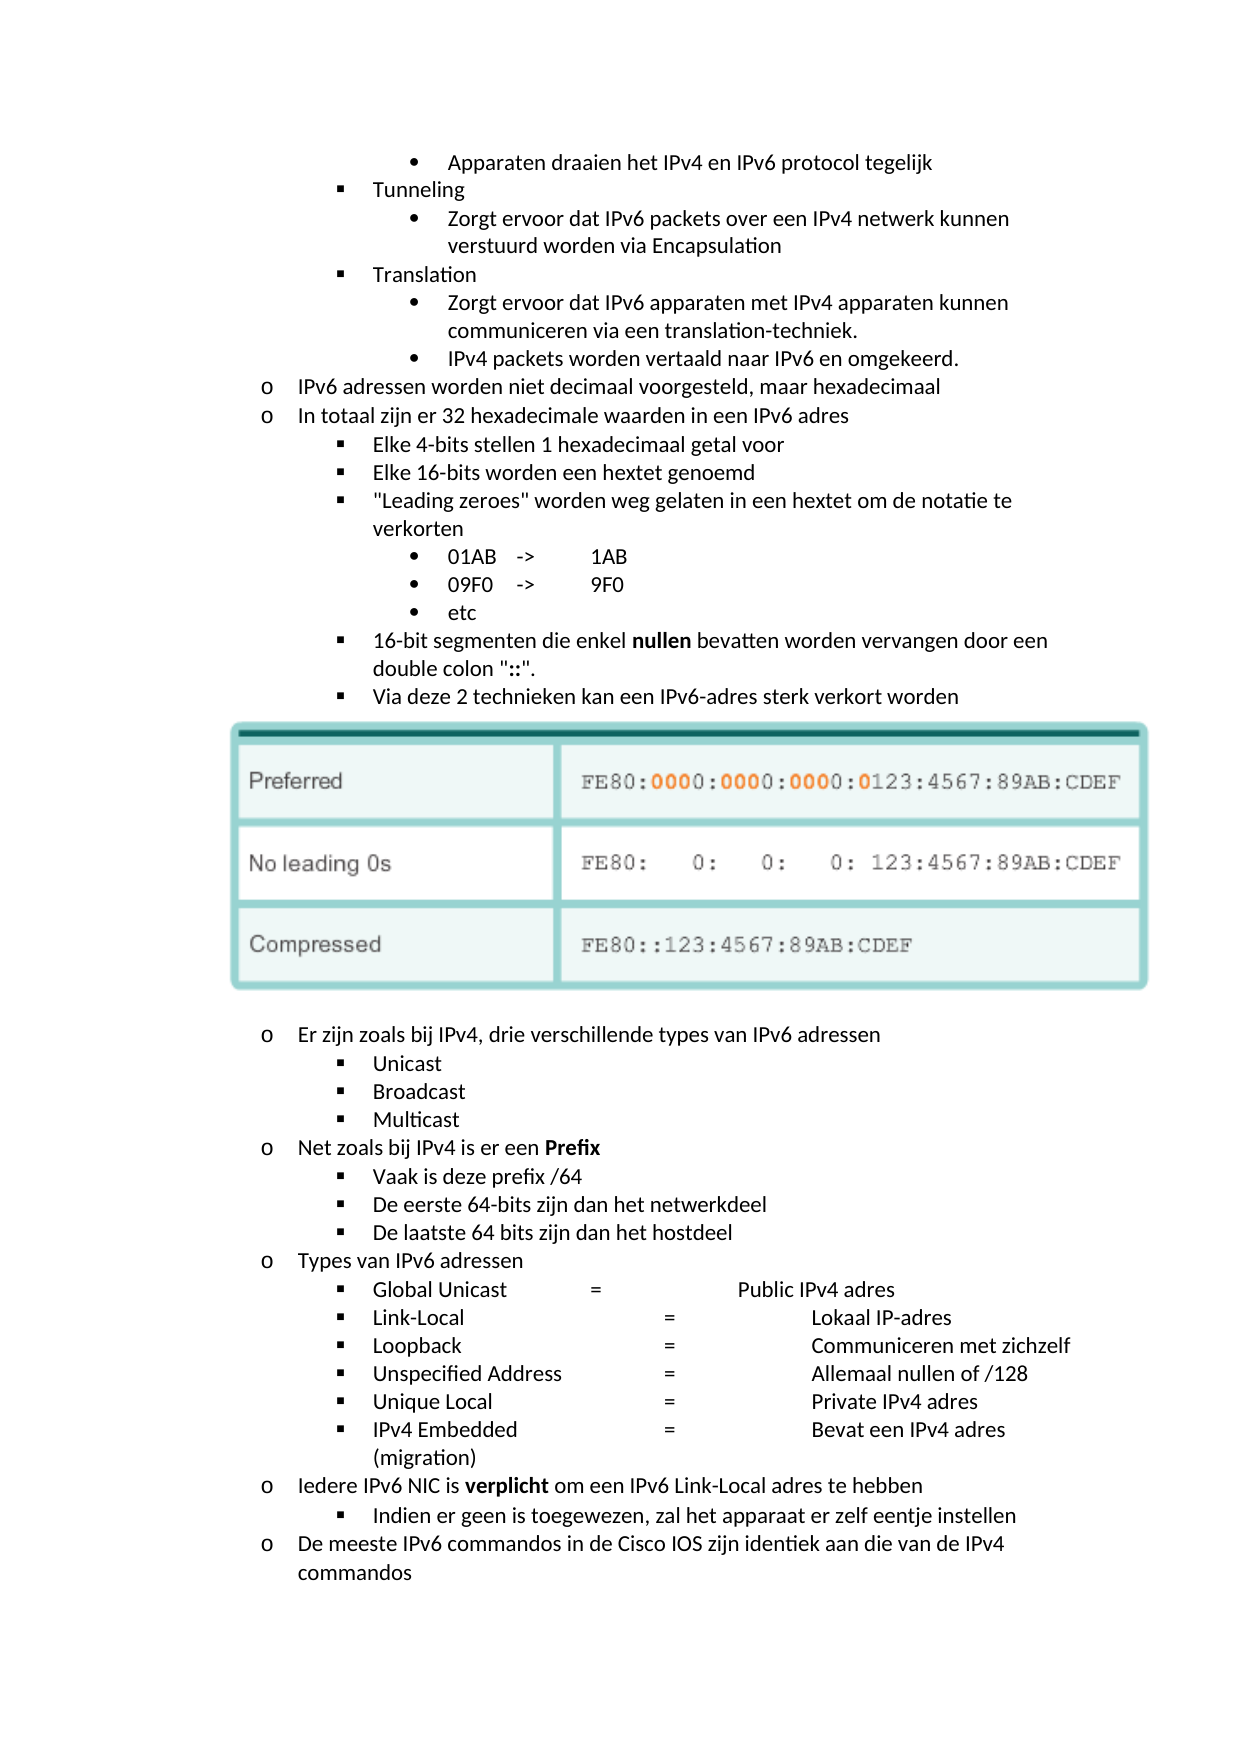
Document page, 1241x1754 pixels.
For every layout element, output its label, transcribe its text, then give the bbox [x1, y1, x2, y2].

list Vaak is deze prefix /64 [335, 1162, 1093, 1190]
list 16-bit segmenten die enkel nullen bevatten worden vervangen door een double colon "::". [335, 626, 1093, 682]
list Unicast [335, 1049, 1093, 1077]
list Global Unicast = Public IPv4 adres [335, 1275, 1093, 1303]
list De laatste 64 bits zijn dan het hostdeel [335, 1218, 1093, 1246]
list De meeste IPv6 commandos in de Cisco IOS zijn identiek aan die van de IPv4 commandos [260, 1529, 1093, 1586]
list Er zijn zoals bij IPv4, drie verschillende types van IPv6 adressen [260, 1020, 1093, 1049]
list Multicast [335, 1105, 1093, 1133]
list IPv4 Embedded = Bevat een IPv4 adres (migration) [335, 1416, 1093, 1472]
list 09F0 -> 9F0 [410, 570, 1093, 598]
list IPv6 adressen worden niet decimaal voorgesteld, maar hexadecimaal [260, 372, 1093, 401]
list Apparaten draaien het IPv4 en IPv6 protocol tegelijk [410, 148, 1093, 176]
picture [222, 710, 1151, 1001]
list Unique Local = Private IPv4 adres [335, 1387, 1093, 1416]
list Link-Local = Lokaal IP-adres [335, 1303, 1093, 1331]
list In totaal zijn er 32 hexadecimale waarden in een IPv6 adres [260, 401, 1093, 430]
list "Leading zeroes" worden weg gelaten in een hextet om de notatie te verkorten [335, 486, 1093, 542]
list Types van IPv6 adressen [260, 1246, 1093, 1275]
list Iedere IPv6 NIC is verplicht om een IPv6 Link-Local adres te hebben [260, 1472, 1093, 1501]
list Zorgt ervoor dat IPv6 packets over een IPv4 netwerk kunnen verstuurd worden via Encapsulation [410, 204, 1093, 260]
list Elke 16-bits worden een hextet genoemd [335, 458, 1093, 486]
list 01AB -> 1AB [410, 542, 1093, 570]
list De eerste 64-bits zijn dan het netwerkdeel [335, 1190, 1093, 1218]
list IPv4 packets worden vertaald naar IPv6 en omgekeerd. [410, 344, 1093, 372]
list Loopback = Communiceren met zichzelf [335, 1331, 1093, 1359]
list Via deze 2 technieken kan een IPv6-adres sterk verkort worden [335, 682, 1093, 710]
list etc [410, 598, 1093, 626]
list Tunneling [335, 176, 1093, 204]
list Elke 4-bits stellen 1 hexadecimaal getal voor [335, 430, 1093, 458]
list Net zoals bij IPv4 is er een Prefix [260, 1133, 1093, 1162]
list Broadcast [335, 1077, 1093, 1105]
list Indien er geen is toegewezen, zal het apparaat er zelf eentje instellen [335, 1501, 1093, 1529]
list Zorgt ervoor dat IPv6 apparaten met IPv4 apparaten kunnen communiceren via een translation-techniek. [410, 288, 1093, 344]
list Unspecified Address = Allemaal nullen of /128 [335, 1359, 1093, 1387]
list Translation [335, 260, 1093, 288]
